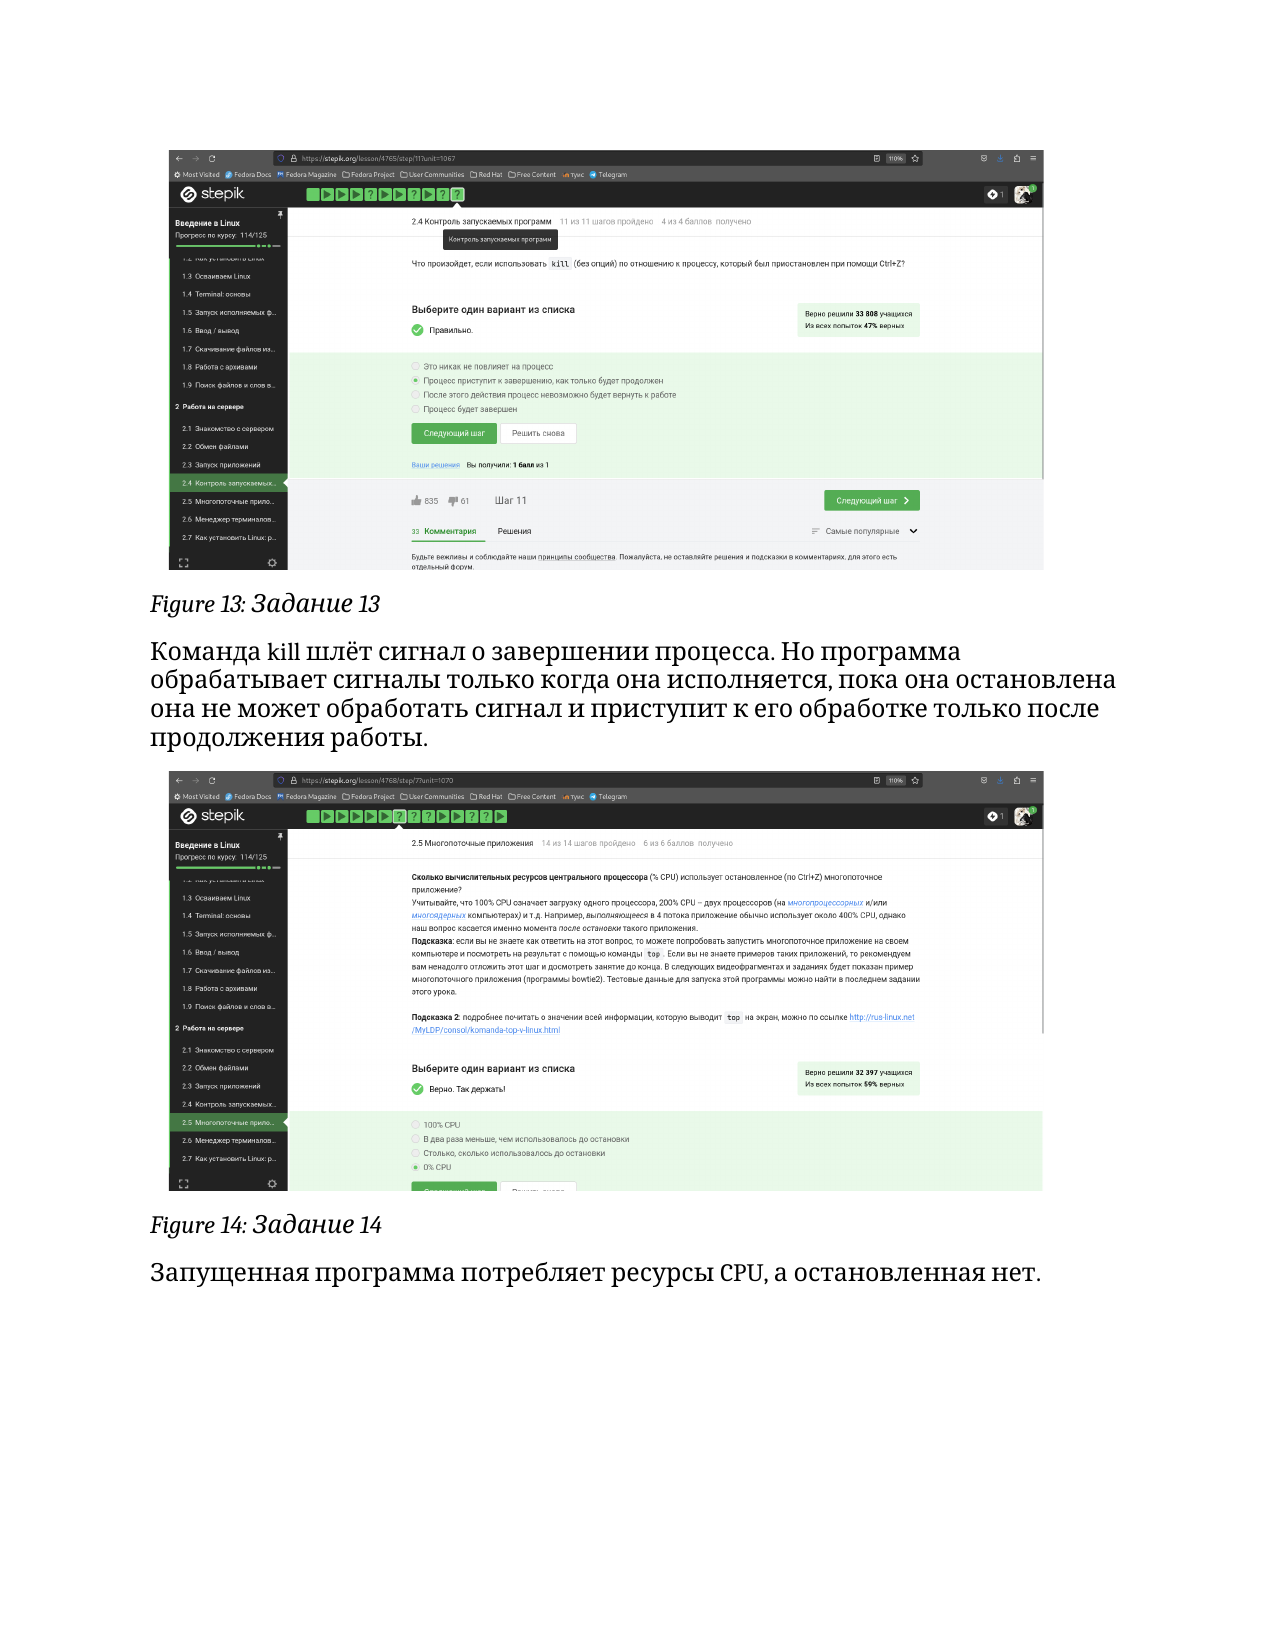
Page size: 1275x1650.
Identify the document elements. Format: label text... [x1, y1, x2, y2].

picture [168, 771, 1044, 1191]
text Запущенная программа потребляет ресурсы CPU, а остановленная нет. [150, 1259, 1125, 1288]
text Figure 13: Задание 13 [150, 590, 1125, 619]
text Команда kill шлёт сигнал о завершении процесса. Но программа обрабатывает сигналы только когда она исполняется, пока она остановлена она не может обработать сигнал и приступит к его обработке только после продолжения работы. [150, 638, 1125, 753]
picture [168, 150, 1044, 570]
text Figure 14: Задание 14 [150, 1211, 1125, 1240]
